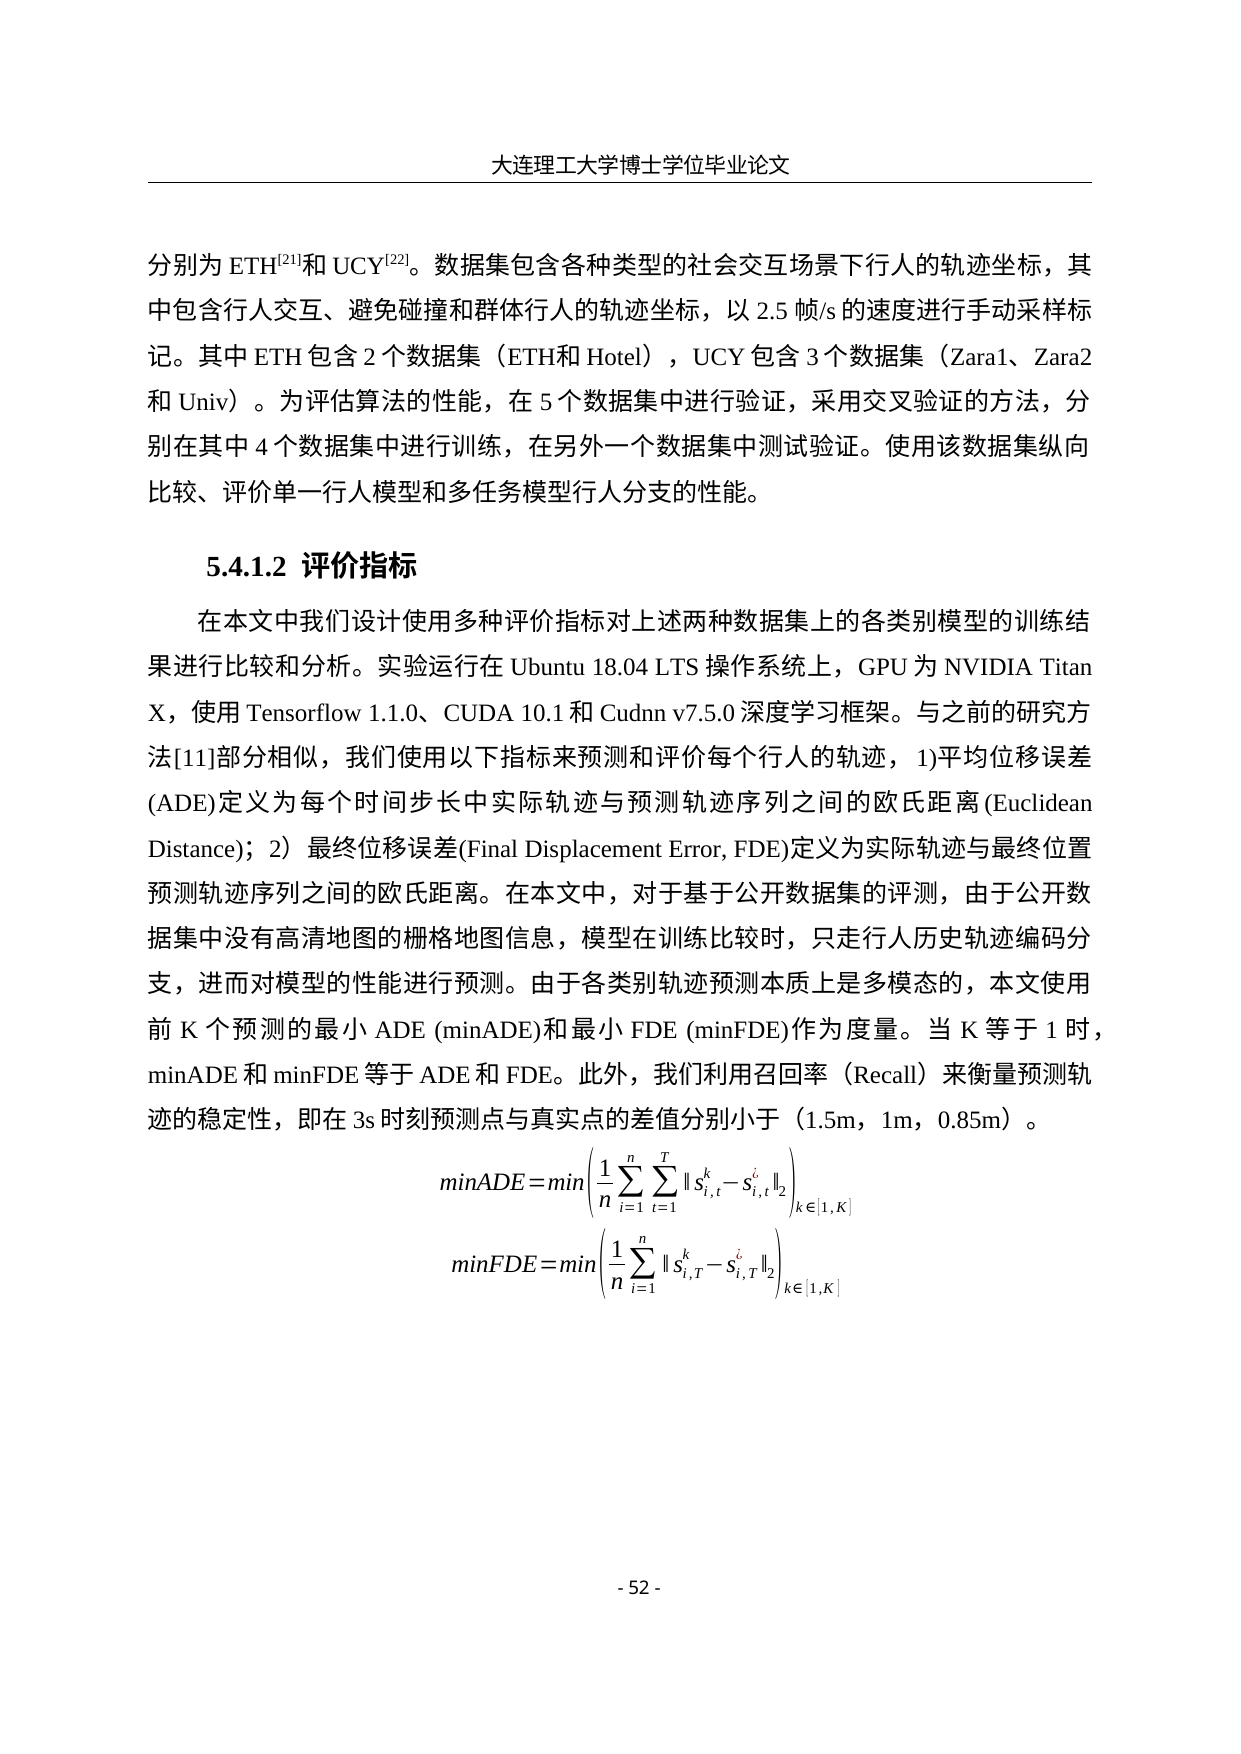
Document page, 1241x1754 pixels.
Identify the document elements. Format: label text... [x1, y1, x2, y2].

subtitle 5.4.1.2 评价指标 [148, 542, 1092, 585]
text 在本文中我们设计使用多种评价指标对上述两种数据集上的各类别模型的训练结果进行比较和分析。实验运行在Ubuntu 18.04 LTS操作系统上，GPU为NVIDIA Titan X，使用Tensorflow 1.1.0、CUDA 10.1和Cudnn v7.5.0深度学习框架。与之前的研究方法[11]部分相似，我们使用以下指标来预测和评价每个行人的轨迹，1)平均位移误差(ADE)定义为每个时间步长中实际轨迹与预测轨迹序列之间的欧氏距离(Euclidean Distance)；2）最终位移误差(Final Displacement Error, FDE)定义为实际轨迹与最终位置预测轨迹序列之间的欧氏距离。在本文中，对于基于公开数据集的评测，由于公开数据集中没有高清地图的栅格地图信息，模型在训练比较时，只走行人历史轨迹编码分支，进而对模型的性能进行预测。由于各类别轨迹预测本质上是多模态的，本文使用前K个预测的最小ADE (minADE)和最小FDE (minFDE)作为度量。当K等于1时，minADE和minFDE等于ADE和FDE。此外，我们利用召回率（Recall）来衡量预测轨迹的稳定性，即在3s时刻预测点与真实点的差值分别小于（1.5m，1m，0.85m）。 [148, 601, 1092, 1136]
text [148, 246, 1092, 508]
